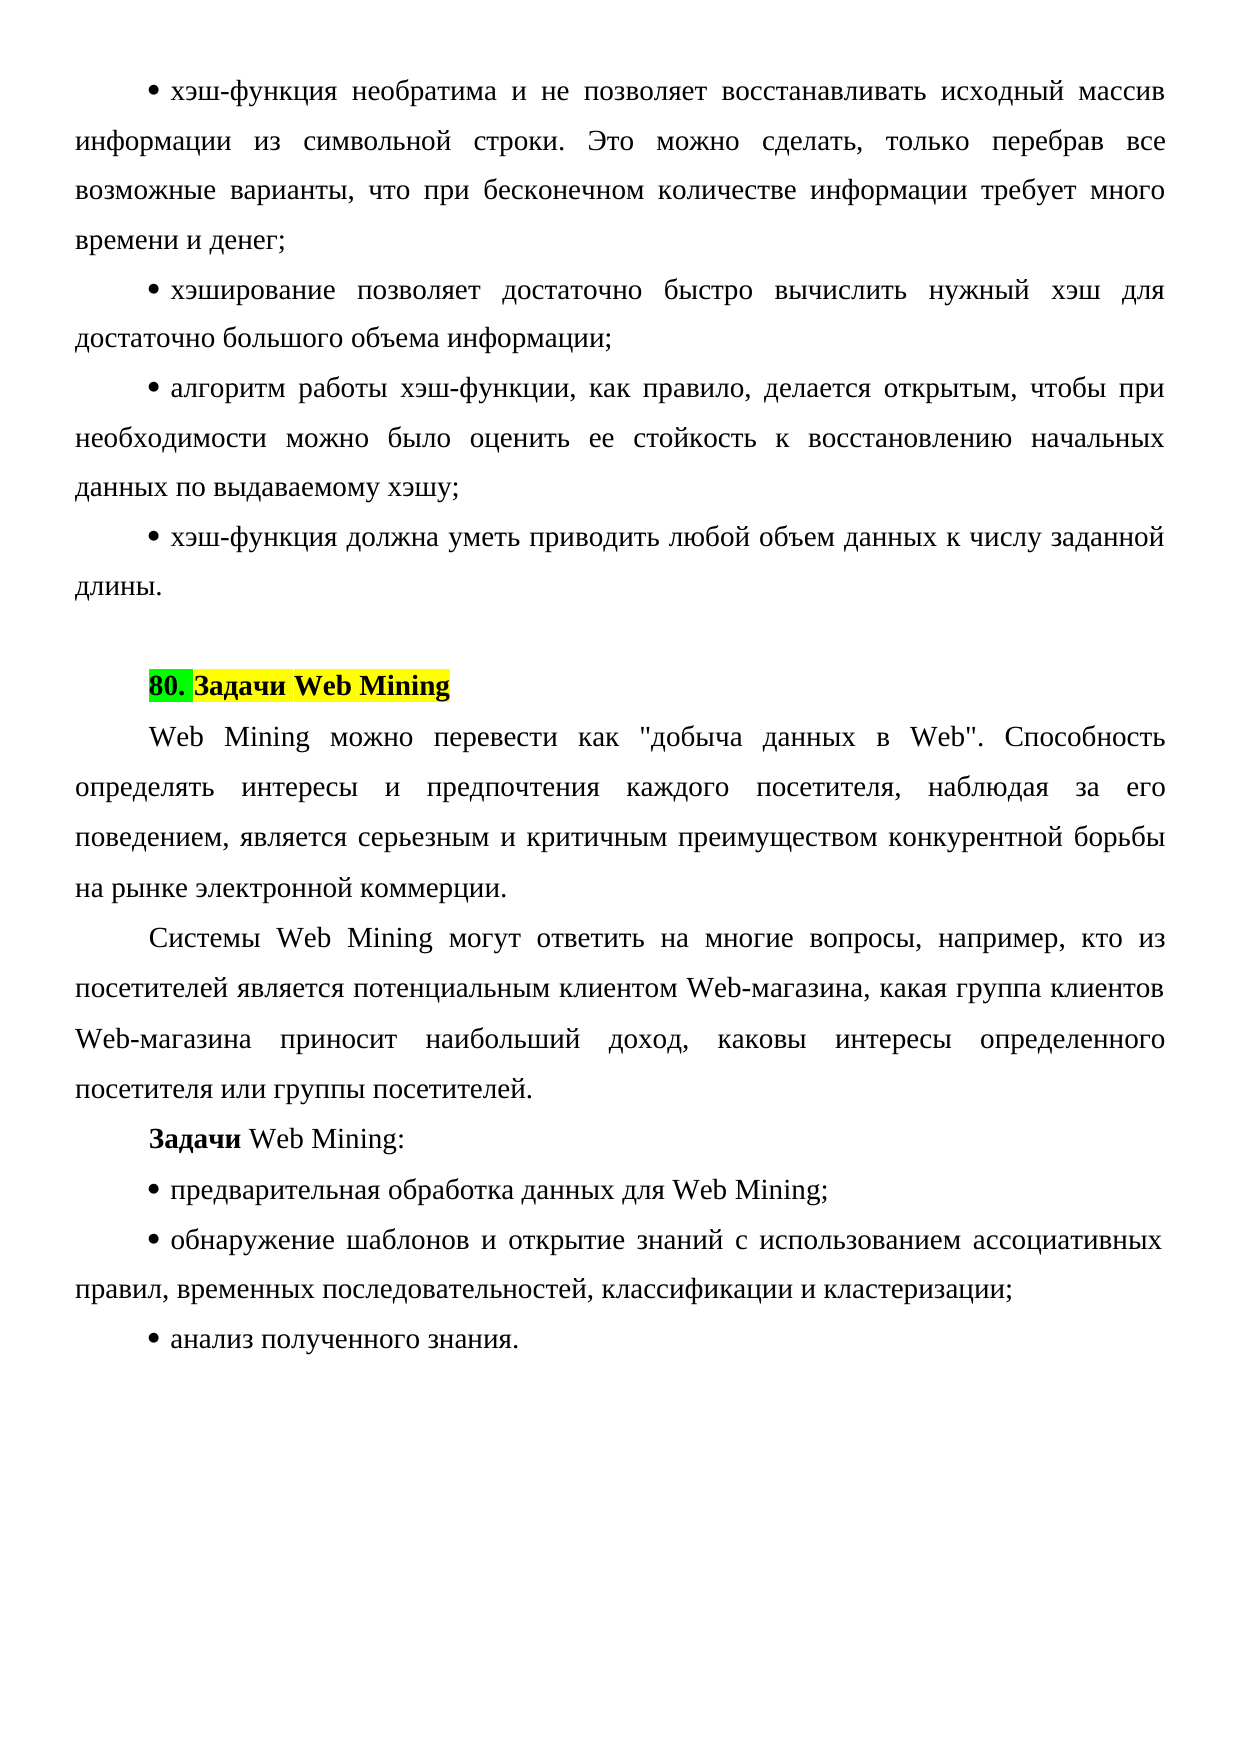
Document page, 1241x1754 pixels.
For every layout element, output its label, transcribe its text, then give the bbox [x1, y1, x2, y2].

list анализ полученного знания. [149, 1321, 1178, 1354]
list обнаружение шаблонов и открытие знаний с использованием ассоциативных правил, временных последовательностей, классификации и кластеризации; [75, 1222, 1165, 1304]
list хэш-функция необратима и не позволяет восстанавливать исходный массив информации из символьной строки. Это можно сделать, только перебрав все возможные варианты, что при бесконечном количестве информации требует много времени и денег; [75, 73, 1166, 256]
list предварительная обработка данных для Web Mining; [149, 1172, 1178, 1206]
list алгоритм работы хэш-функции, как правило, делается открытым, чтобы при необходимости можно было оценить ее стойкость к восстановлению начальных данных по выдаваемому хэшу; [75, 371, 1165, 503]
text Системы Web Mining могут ответить на многие вопросы, например, кто из посетителей является потенциальным клиентом Web-магазина, какая группа клиентов Web-магазина приносит наибольший доход, каковы интересы определенного посетителя или группы посетителей. [75, 920, 1165, 1105]
list хэширование позволяет достаточно быстро вычислить нужный хэш для достаточно большого объема информации; [75, 272, 1165, 354]
subtitle Задачи Web Mining [149, 668, 1178, 702]
text Web Mining можно перевести как "добыча данных в Web". Способность определять интересы и предпочтения каждого посетителя, наблюдая за его поведением, является серьезным и критичным преимуществом конкурентной борьбы на рынке электронной коммерции. [75, 719, 1166, 903]
text Задачи Web Mining: [149, 1121, 1178, 1155]
list хэш-функция должна уметь приводить любой объем данных к числу заданной длины. [75, 519, 1166, 602]
